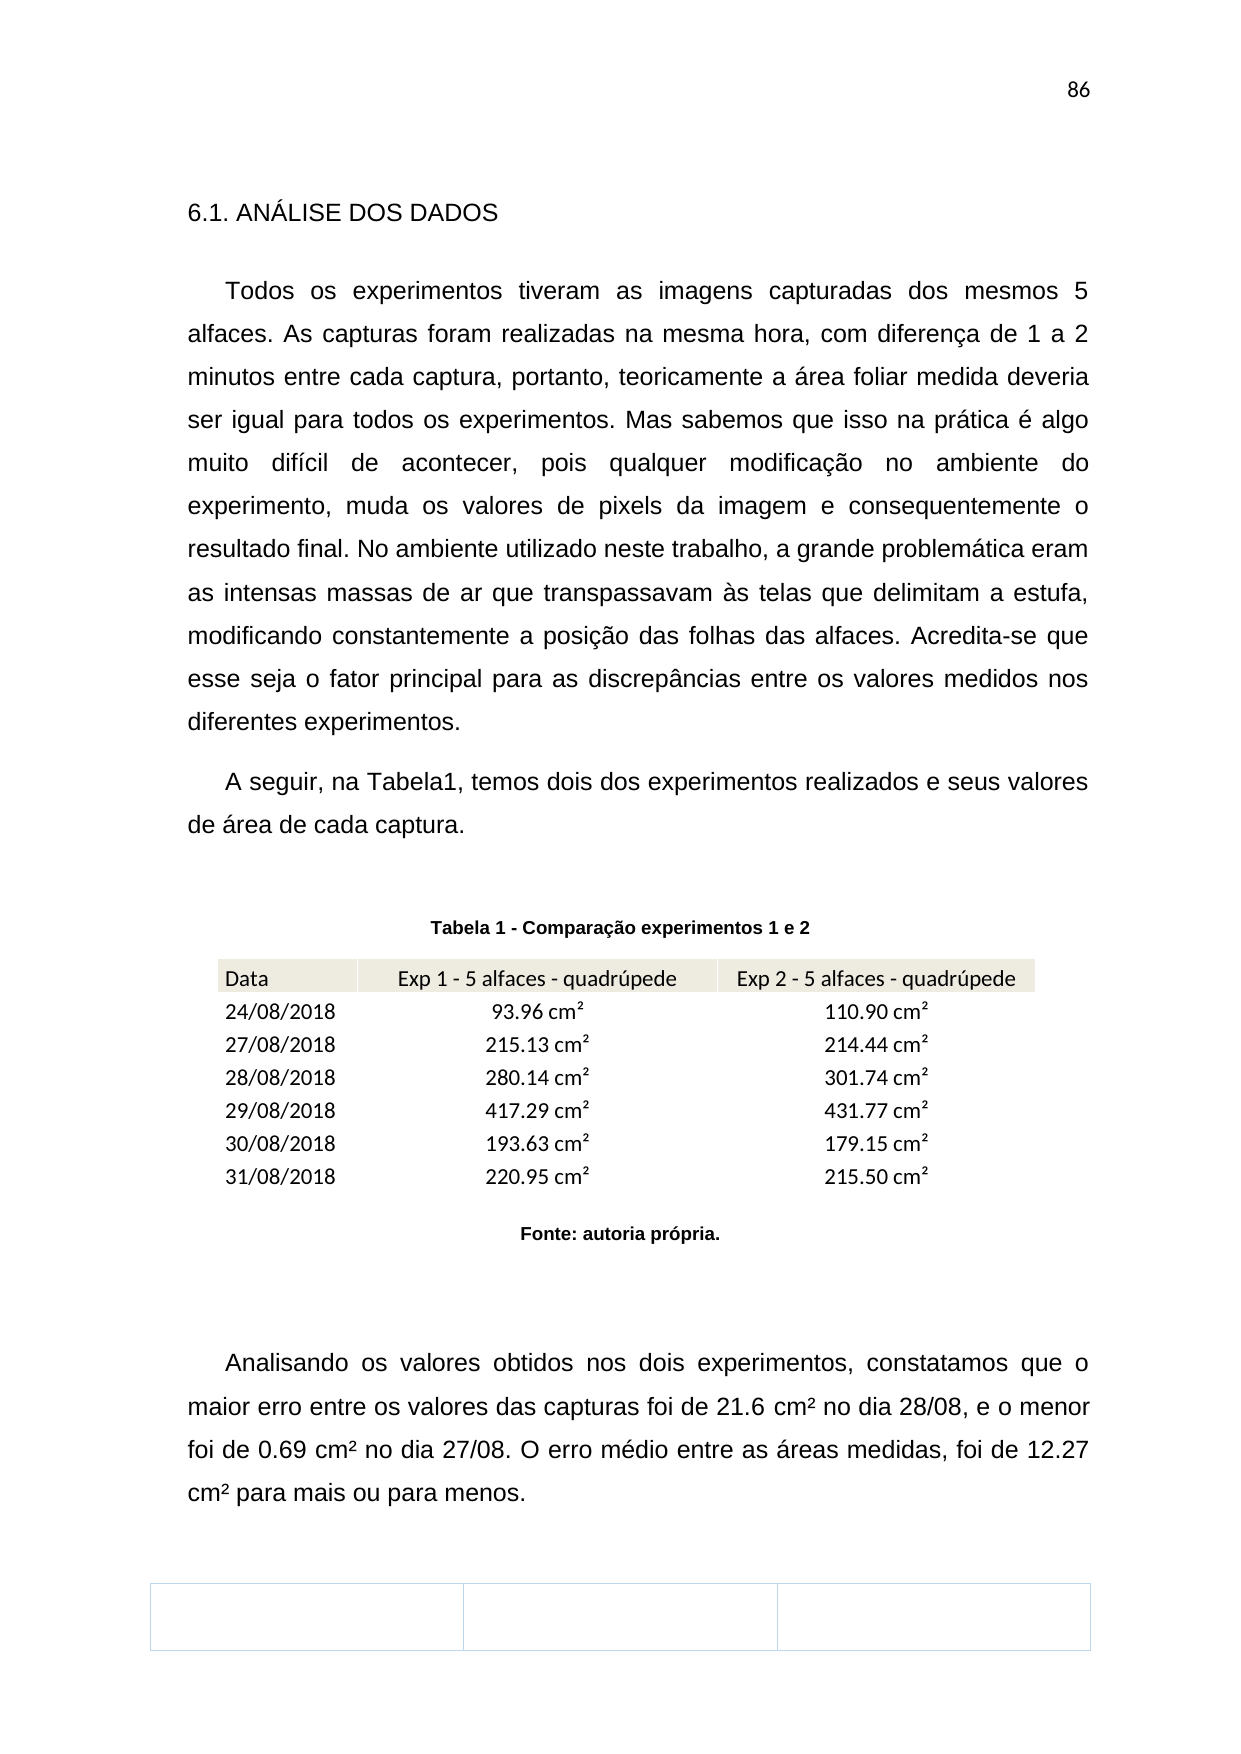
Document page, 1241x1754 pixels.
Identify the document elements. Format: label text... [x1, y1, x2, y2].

table_cell 27/08/2018 [218, 1025, 357, 1058]
table_cell 193.63 cm² [358, 1124, 717, 1157]
table_cell 28/08/2018 [218, 1058, 357, 1091]
text Tabela 1 - Comparação experimentos 1 e 2 [150, 916, 1090, 938]
table_cell 24/08/2018 [218, 992, 357, 1025]
table_cell 214.44 cm² [718, 1025, 1035, 1058]
table_cell 93.96 cm² [358, 992, 717, 1025]
table_cell 31/08/2018 [218, 1157, 357, 1190]
table_cell 280.14 cm² [358, 1058, 717, 1091]
table_header Data [218, 959, 357, 992]
text A seguir, na Tabela1, temos dois dos experimentos realizados e seus valores de área de cada captura. [187, 767, 1090, 838]
table_header Exp 1 - 5 alfaces - quadrúpede [358, 959, 717, 992]
table_cell 417.29 cm² [358, 1091, 717, 1124]
table_header Exp 2 - 5 alfaces - quadrúpede [718, 959, 1035, 992]
table_cell 110.90 cm² [718, 992, 1035, 1025]
table_cell 179.15 cm² [718, 1124, 1035, 1157]
table_cell 29/08/2018 [218, 1091, 357, 1124]
table_cell 431.77 cm² [718, 1091, 1035, 1124]
text Analisando os valores obtidos nos dois experimentos, constatamos que o maior erro entre os valores das capturas foi de 21.6 cm² no dia 28/08, e o menor foi de 0.69 cm² no dia 27/08. O erro médio entre as áreas medidas, foi de 12.27 cm² para mais ou para menos. [187, 1348, 1090, 1506]
table_cell 215.50 cm² [718, 1157, 1035, 1190]
table_cell 220.95 cm² [358, 1157, 717, 1190]
text 6.1. ANÁLISE DOS DADOS [187, 198, 1090, 226]
text Fonte: autoria própria. [150, 1222, 1090, 1244]
table_cell 30/08/2018 [218, 1124, 357, 1157]
text Todos os experimentos tiveram as imagens capturadas dos mesmos 5 alfaces. As capturas foram realizadas na mesma hora, com diferença de 1 a 2 minutos entre cada captura, portanto, teoricamente a área foliar medida deveria ser igual para todos os experimentos. Mas sabemos que isso na prática é algo muito difícil de acontecer, pois qualquer modificação no ambiente do experimento, muda os valores de pixels da imagem e consequentemente o resultado final. No ambiente utilizado neste trabalho, a grande problemática eram as intensas massas de ar que transpassavam às telas que delimitam a estufa, modificando constantemente a posição das folhas das alfaces. Acredita-se que esse seja o fator principal para as discrepâncias entre os valores medidos nos diferentes experimentos. [187, 276, 1090, 736]
table_cell 301.74 cm² [718, 1058, 1035, 1091]
table_cell 215.13 cm² [358, 1025, 717, 1058]
